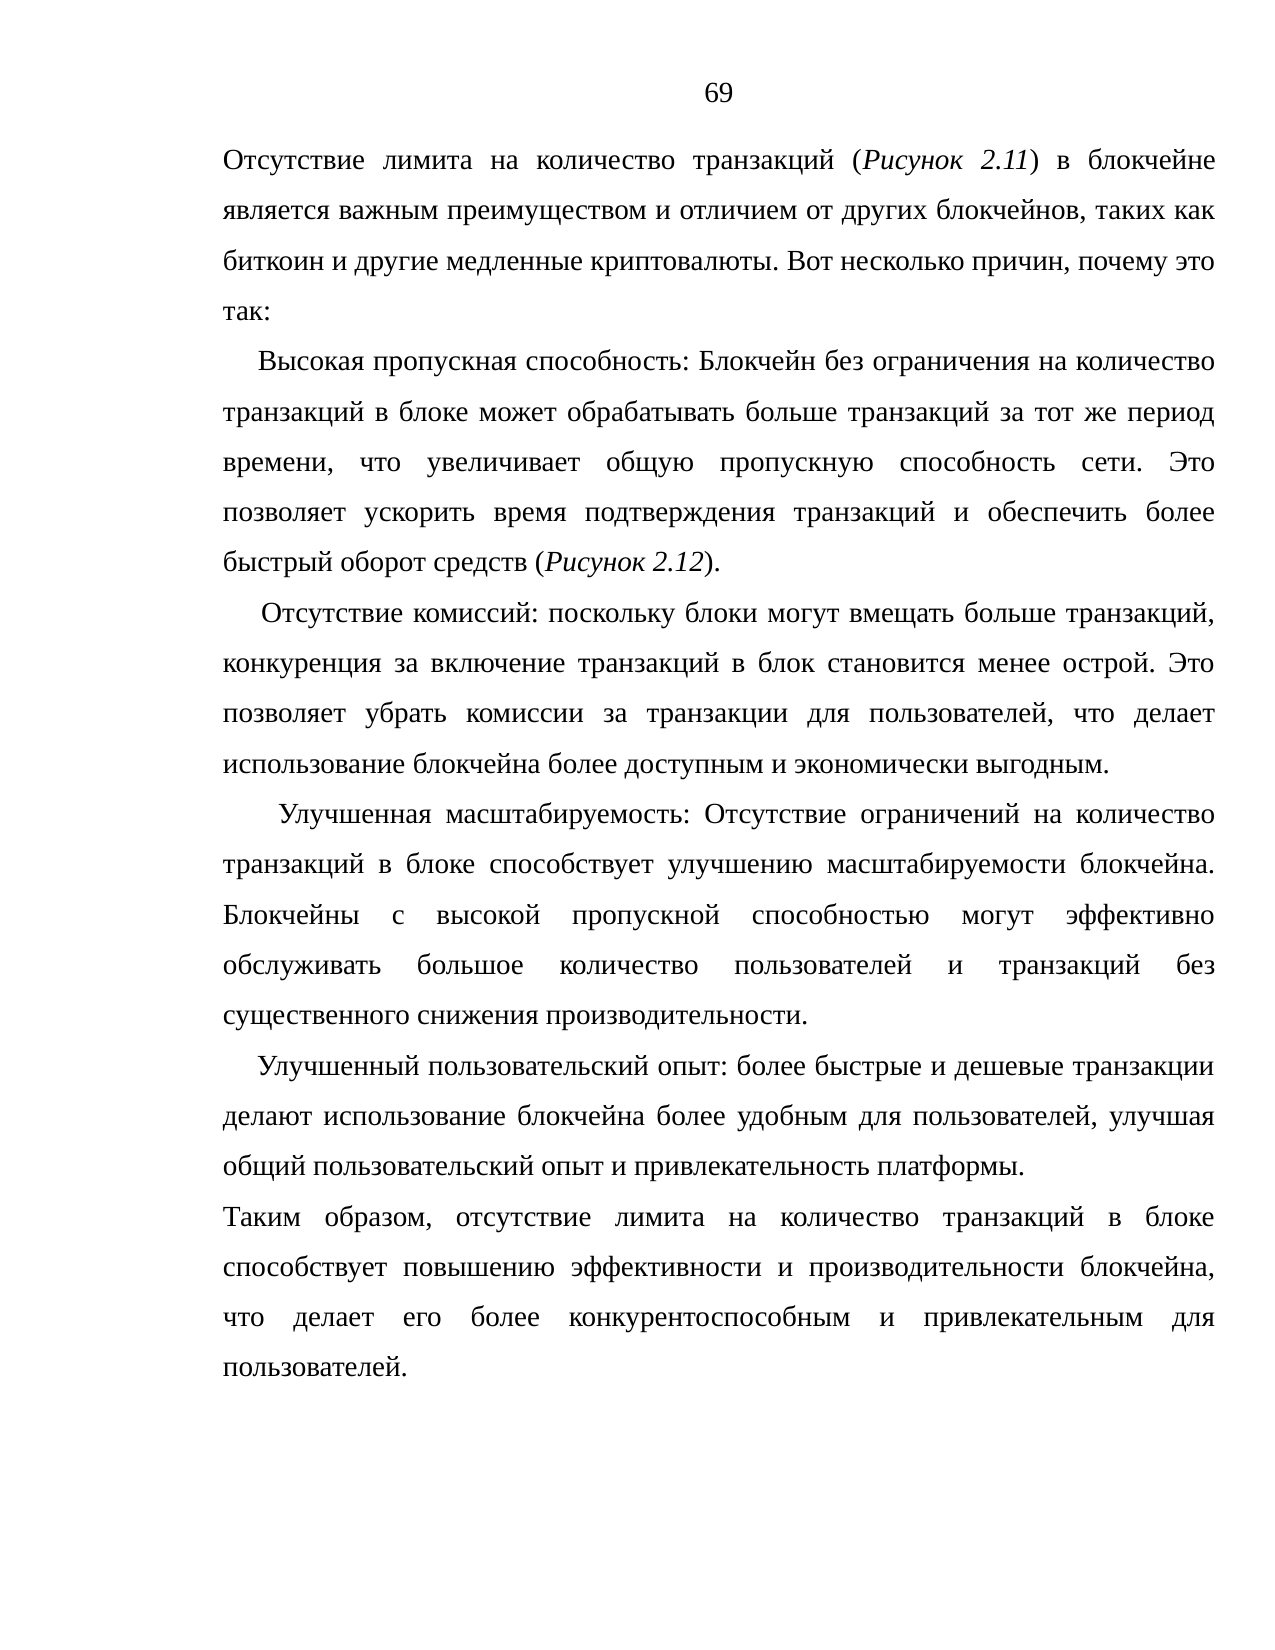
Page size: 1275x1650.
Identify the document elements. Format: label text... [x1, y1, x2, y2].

list Улучшенный пользовательский опыт: более быстрые и дешевые транзакции делают использование блокчейна более удобным для пользователей, улучшая общий пользовательский опыт и привлекательность платформы. [223, 1048, 1216, 1182]
list Таким образом, отсутствие лимита на количество транзакций в блоке способствует повышению эффективности и производительности блокчейна, что делает его более конкурентоспособным и привлекательным для пользователей. [223, 1199, 1216, 1383]
list Отсутствие комиссий: поскольку блоки могут вмещать больше транзакций, конкуренция за включение транзакций в блок становится менее острой. Это позволяет убрать комиссии за транзакции для пользователей, что делает использование блокчейна более доступным и экономически выгодным. [223, 595, 1216, 779]
list Улучшенная масштабируемость: Отсутствие ограничений на количество транзакций в блоке способствует улучшению масштабируемости блокчейна. Блокчейны с высокой пропускной способностью могут эффективно обслуживать большое количество пользователей и транзакций без существенного снижения производительности. [223, 796, 1216, 1031]
